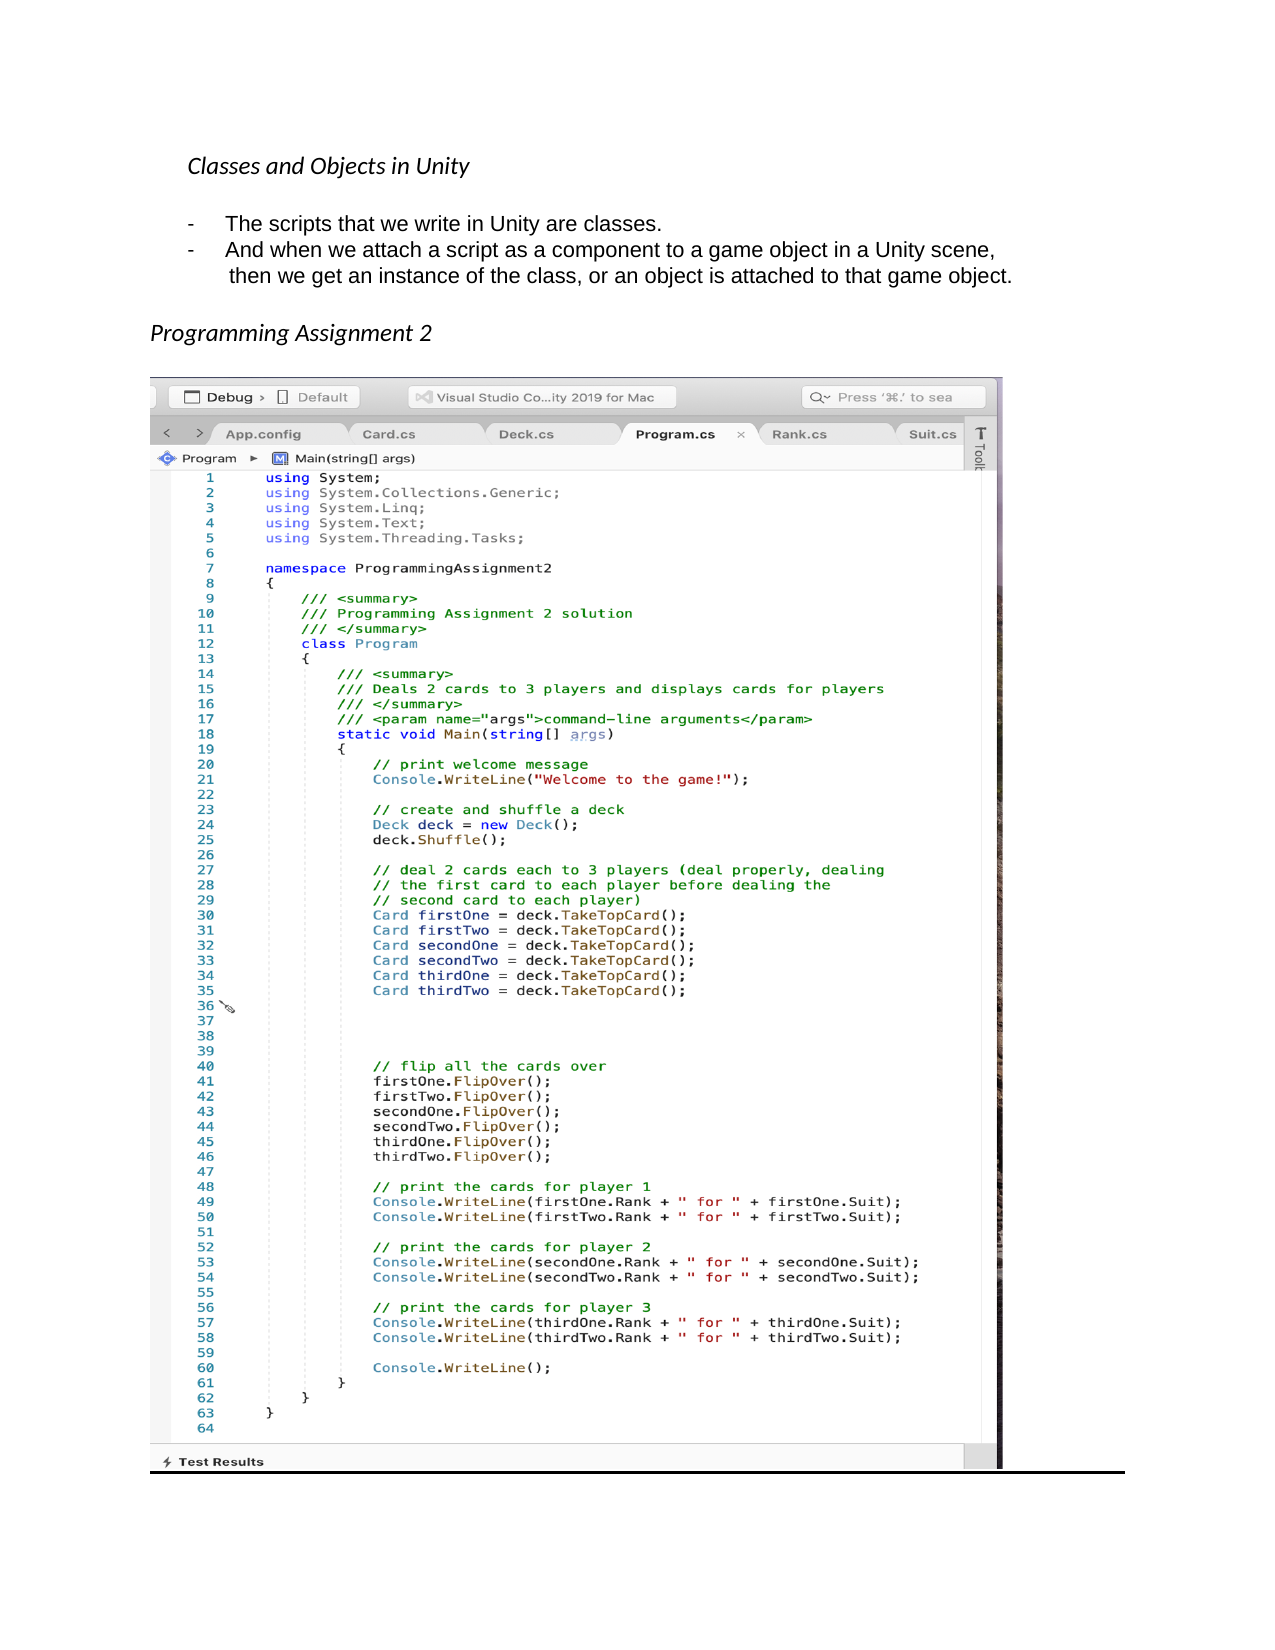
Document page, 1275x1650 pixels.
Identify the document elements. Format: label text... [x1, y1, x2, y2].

text Programming Assignment 2 [150, 317, 1125, 348]
text then we get an instance of the class, or an object is attached to that game object. [150, 263, 1125, 288]
picture [150, 377, 1003, 1469]
text Classes and Objects in Unity [187, 150, 1125, 181]
list The scripts that we write in Unity are classes. [187, 210, 1125, 236]
list And when we attach a script as a component to a game object in a Unity scene, [187, 236, 1125, 263]
